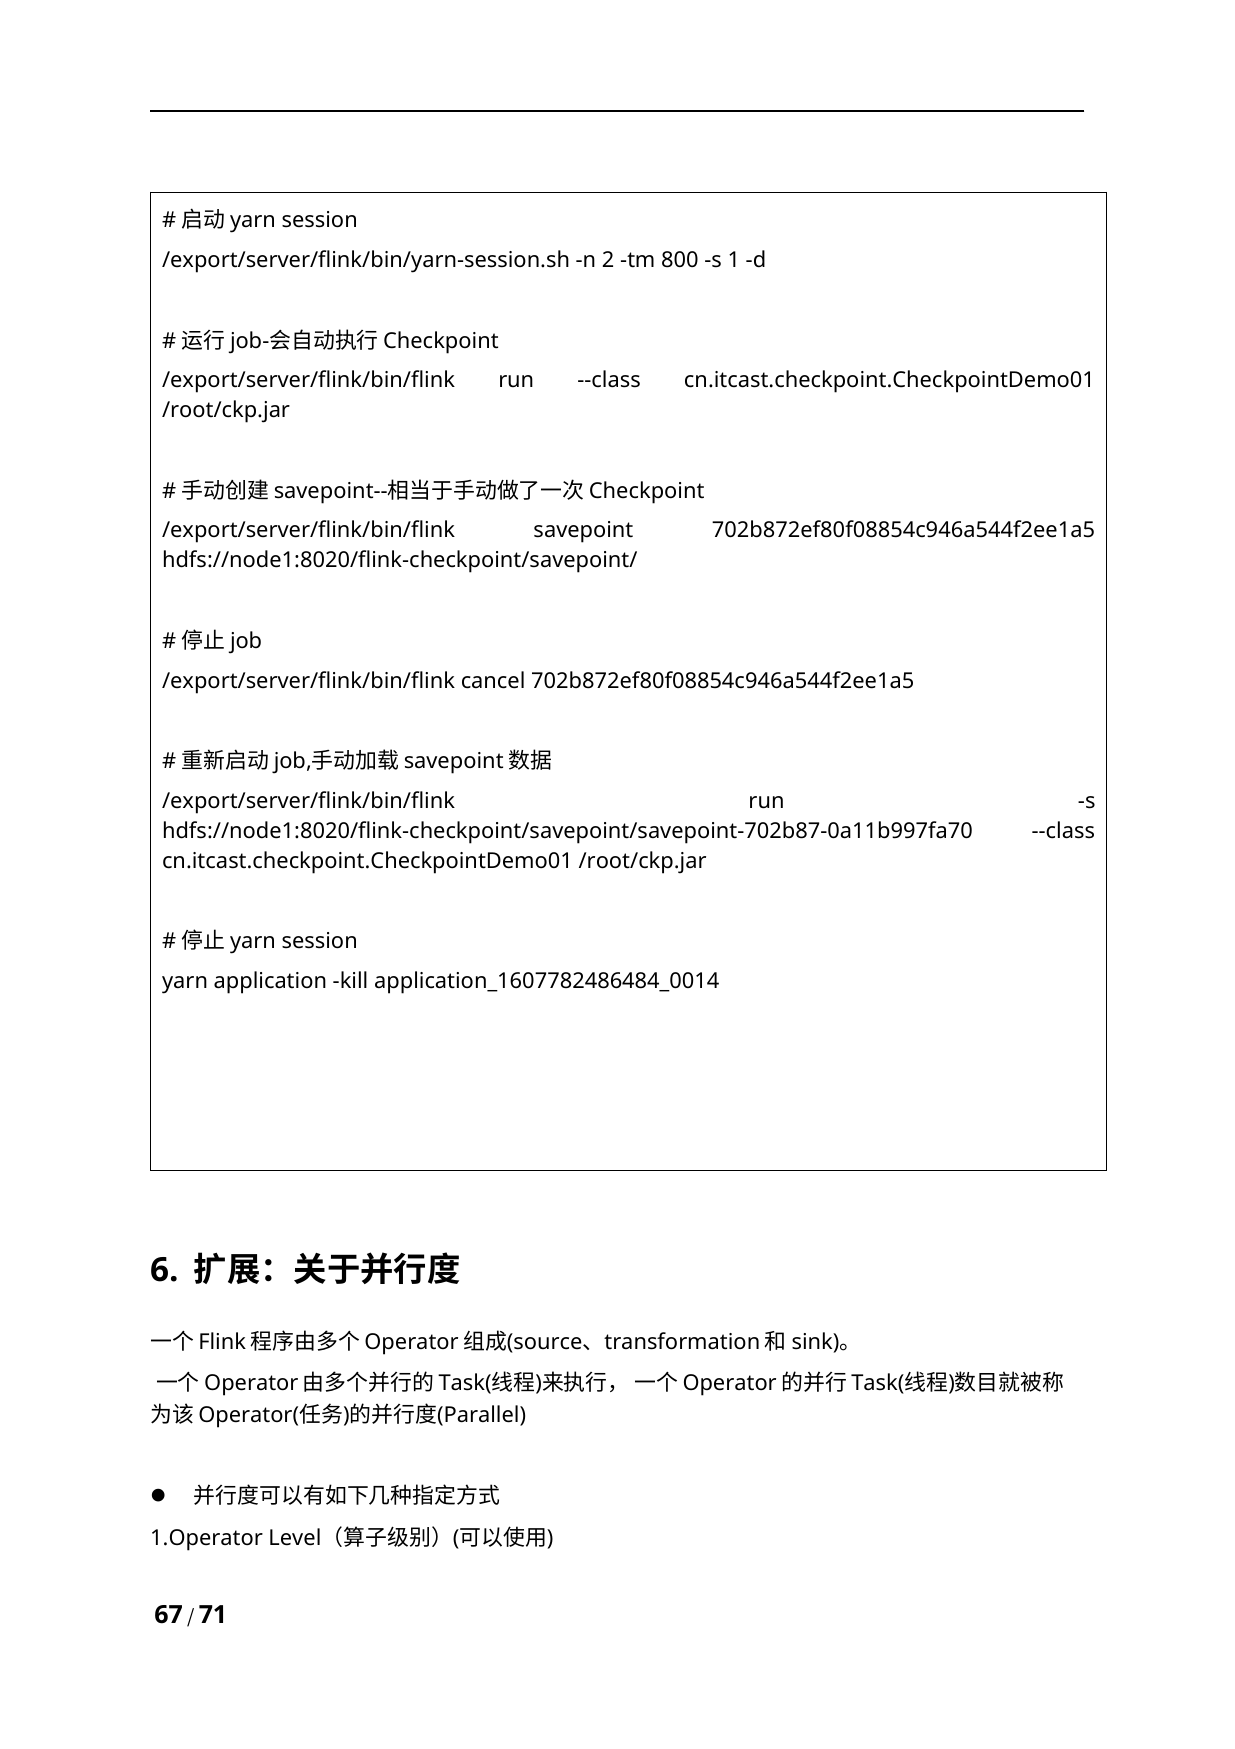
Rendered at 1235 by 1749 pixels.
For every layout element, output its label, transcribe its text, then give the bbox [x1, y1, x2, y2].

text 一个Operator由多个并行的Task(线程)来执行， 一个Operator的并行Task(线程)数目就被称为该Operator(任务)的并行度(Parallel) [150, 1365, 1084, 1429]
list 并行度可以有如下几种指定方式 [150, 1478, 1084, 1510]
subtitle 扩展：关于并行度 [150, 1243, 1084, 1291]
text 一个Flink程序由多个Operator组成(source、transformation和 sink)。 [150, 1324, 1084, 1356]
table_header # 启动yarn session /export/server/flink/bin/yarn-session.sh -n 2 -tm 800 -s 1 -d # 运行job-会自动执行Checkpoint /export/server/flink/bin/flink run --class cn.itcast.checkpoint.CheckpointDemo01 /root/ckp.jar # 手动创建savepoint--相当于手动做了一次Checkpoint /export/server/flink/bin/flink savepoint 702b872ef80f08854c946a544f2ee1a5 hdfs://node1:8020/flink-checkpoint/savepoint/ # 停止job /export/server/flink/bin/flink cancel 702b872ef80f08854c946a544f2ee1a5 # 重新启动job,手动加载savepoint数据 /export/server/flink/bin/flink run -s hdfs://node1:8020/flink-checkpoint/savepoint/savepoint-702b87-0a11b997fa70 --class cn.itcast.checkpoint.CheckpointDemo01 /root/ckp.jar # 停止yarn session yarn application -kill application_1607782486484_0014 [151, 193, 1106, 1170]
text 1.Operator Level（算子级别）(可以使用) [150, 1519, 1084, 1551]
